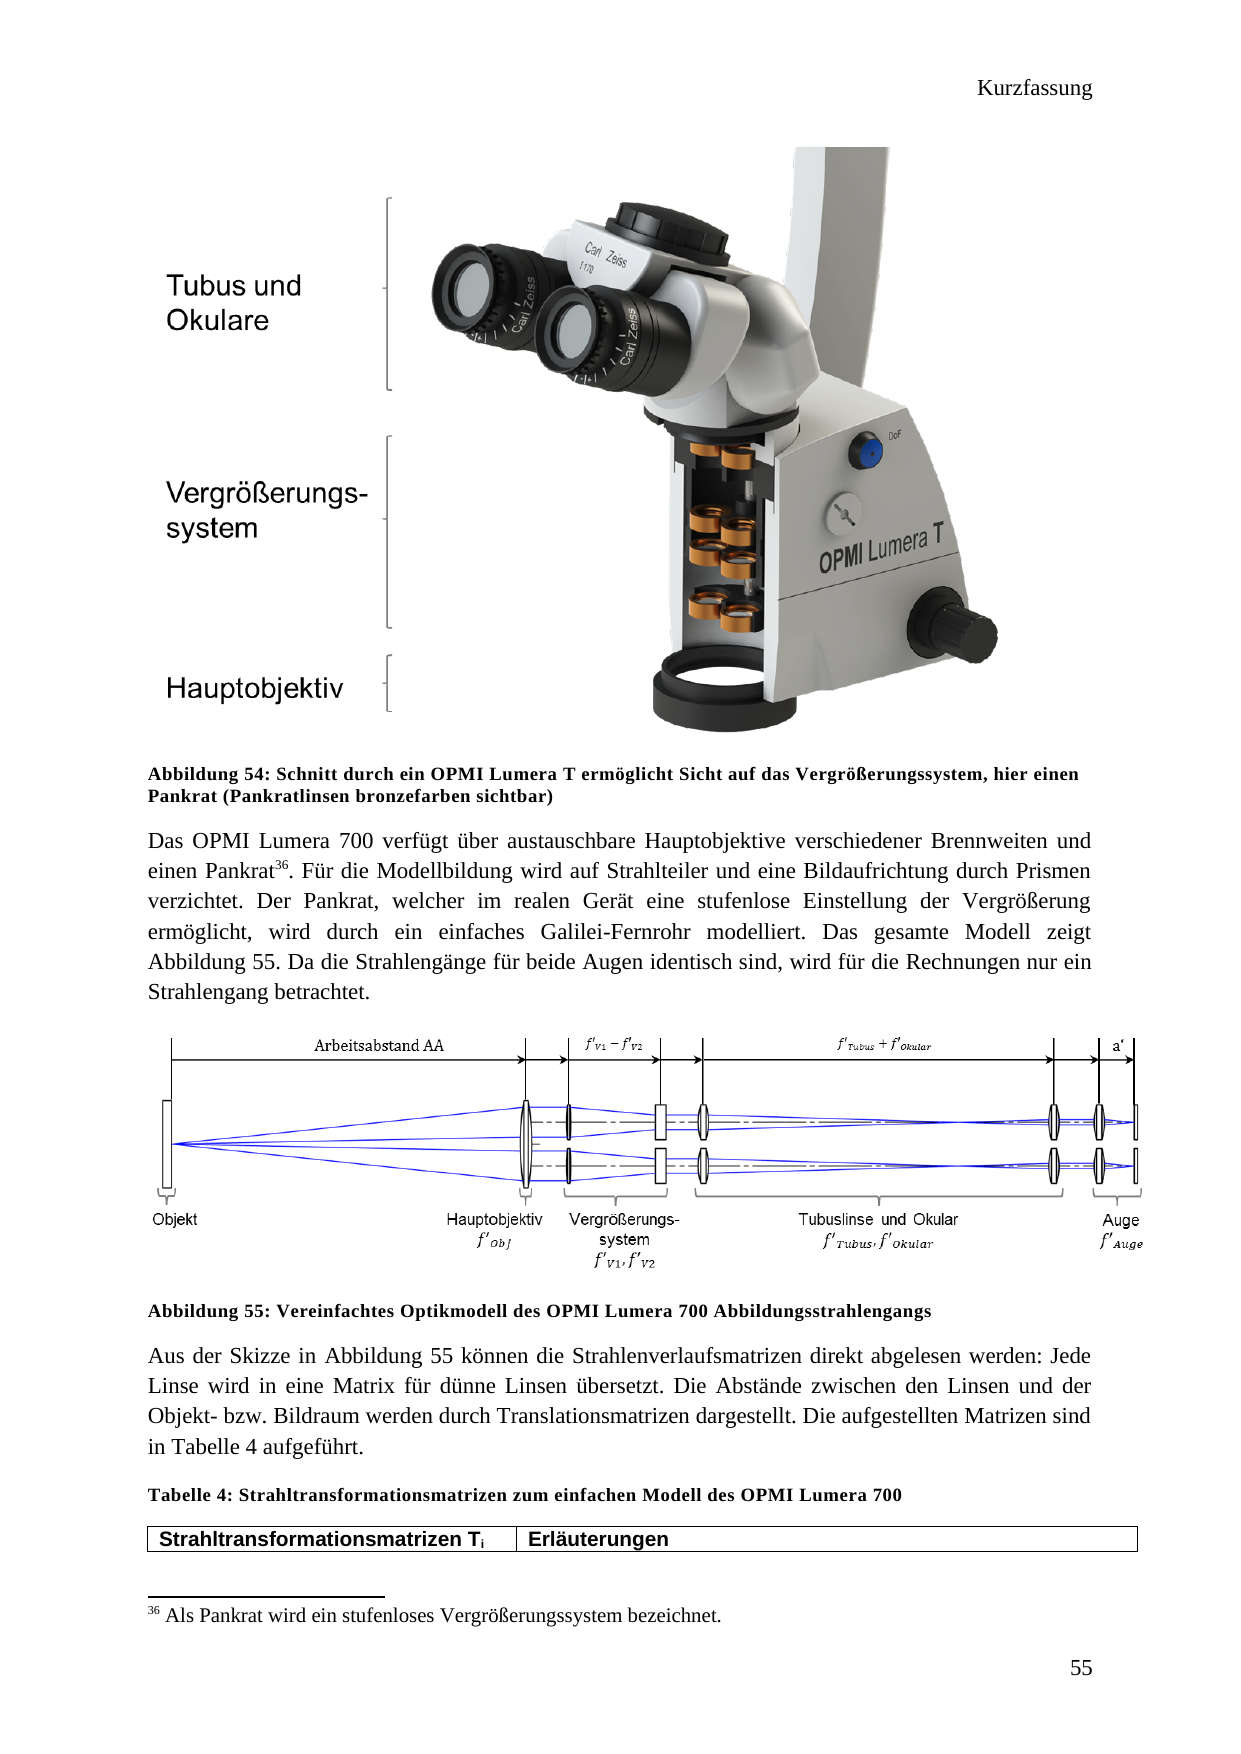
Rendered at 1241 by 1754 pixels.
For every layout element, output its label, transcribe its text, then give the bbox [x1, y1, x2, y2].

table_header Strahltransformationsmatrizen Ti [148, 1527, 516, 1551]
text Das OPMI Lumera 700 verfügt über austauschbare Hauptobjektive verschiedener Brennweiten und einen Pankrat. Für die Modellbildung wird auf Strahlteiler und eine Bildaufrichtung durch Prismen verzichtet. Der Pankrat, welcher im realen Gerät eine stufenlose Einstellung der Vergrößerung ermöglicht, wird durch ein einfaches Galilei-Fernrohr modelliert. Das gesamte Modell zeigt Abbildung 56. Da die Strahlengänge für beide Augen identisch sind, wird für die Rechnungen nur ein Strahlengang betrachtet. [148, 827, 1093, 1004]
picture [147, 147, 1031, 739]
table_header Erläuterungen [517, 1527, 1137, 1551]
picture [147, 1029, 1153, 1276]
text Aus der Skizze in Abbildung 56 können die Strahlenverlaufsmatrizen direkt abgelesen werden: Jede Linse wird in eine Matrix für dünne Linsen übersetzt. Die Abstände zwischen den Linsen und der Objekt- bzw. Bildraum werden durch Translationsmatrizen dargestellt. Die aufgestellten Matrizen sind in Tabelle 4 aufgeführt. [148, 1342, 1093, 1459]
